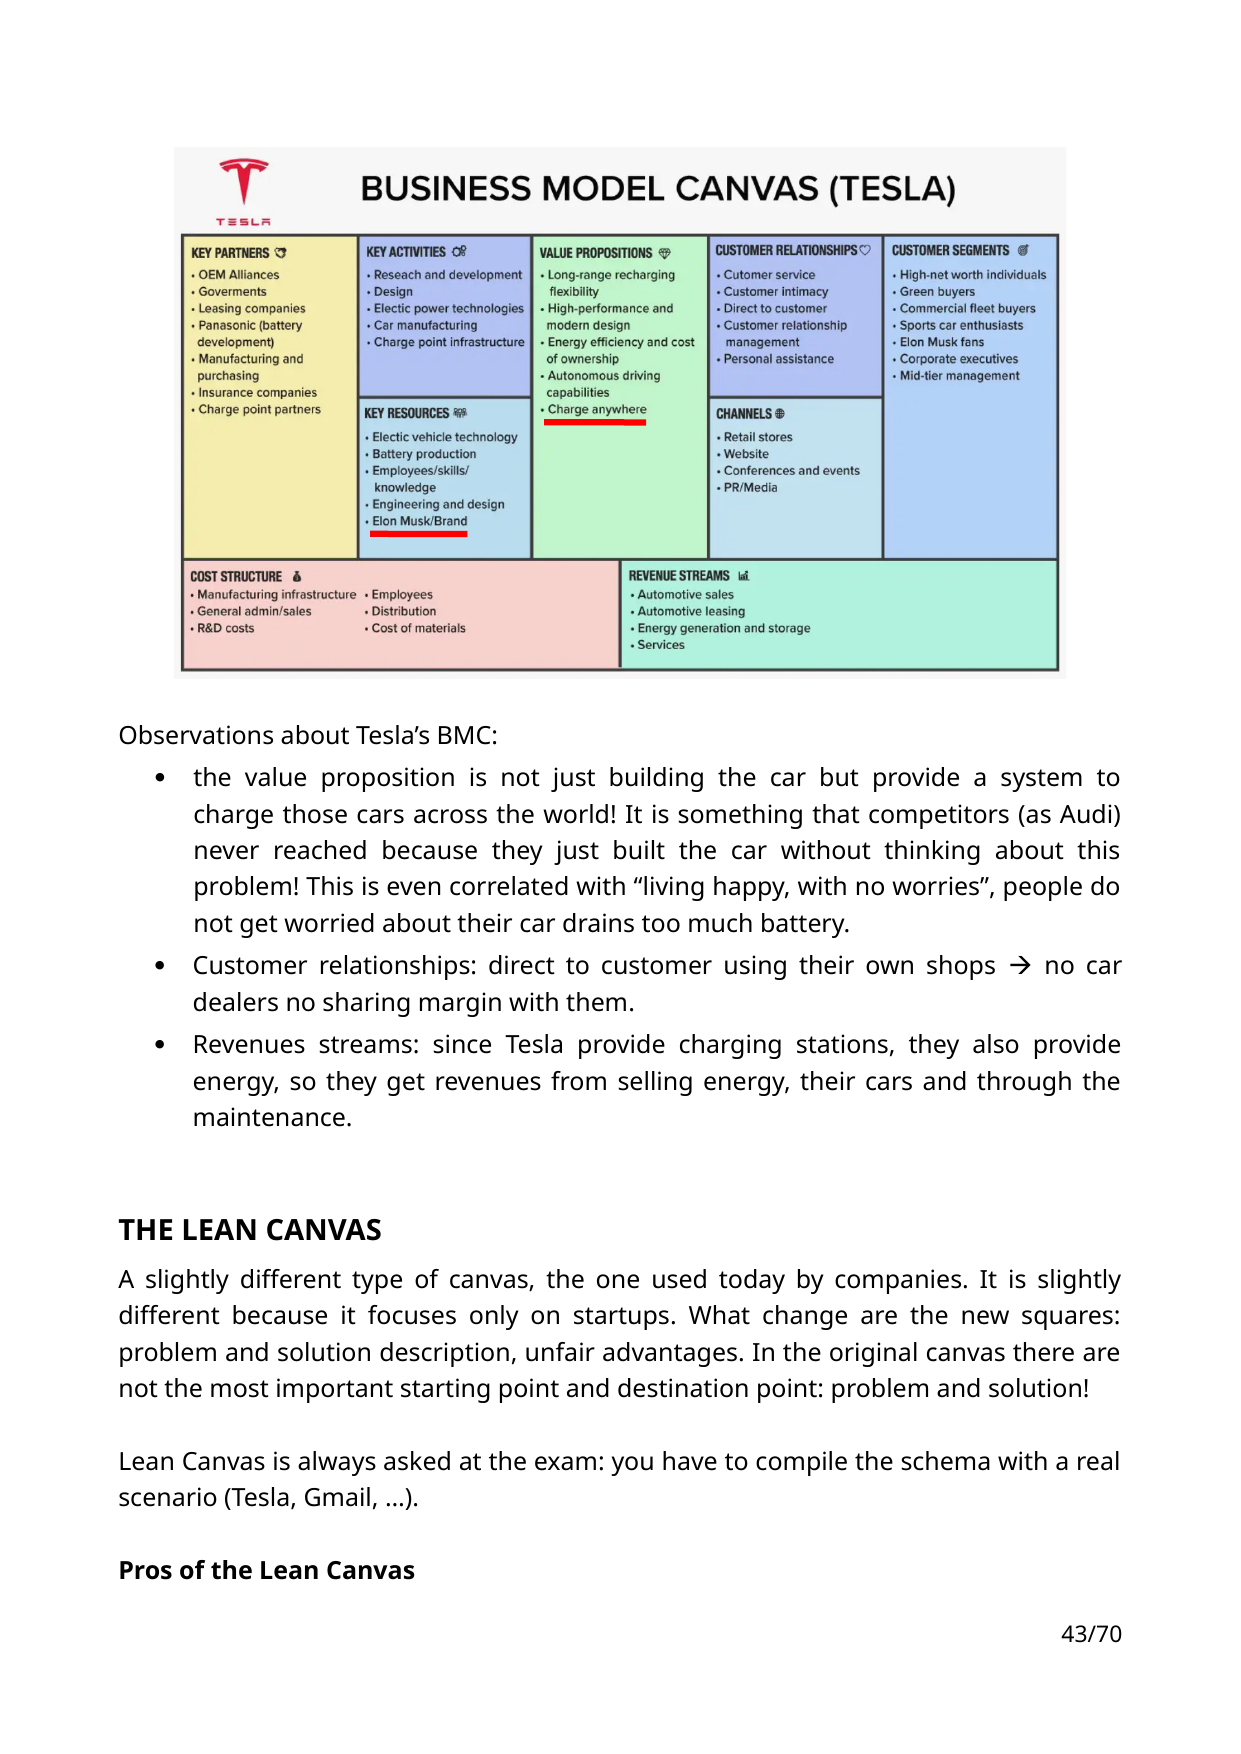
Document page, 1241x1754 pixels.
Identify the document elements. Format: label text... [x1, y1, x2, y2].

text THE LEAN CANVAS [118, 1209, 1122, 1248]
text Lean Canvas is always asked at the exam: you have to compile the schema with a real scenario (Tesla, Gmail, …). [118, 1443, 1122, 1514]
list Revenues streams: since Tesla provide charging stations, they also provide energy, so they get revenues from selling energy, their cars and through the maintenance. [155, 1027, 1122, 1134]
text Observations about Tesla’s BMC: [118, 717, 1122, 751]
text Pros of the Lean Canvas [118, 1552, 1122, 1586]
list Customer relationships: direct to customer using their own shops no car dealers no sharing margin with them. [155, 948, 1122, 1018]
list the value proposition is not just building the car but provide a system to charge those cars across the world! It is something that competitors (as Audi) never reached because they just built the car without thinking about this problem! This is even correlated with “living happy, with no worries”, people do not get worried about their car drains too much battery. [156, 760, 1122, 939]
text A slightly different type of canvas, the one used today by companies. It is slightly different because it focuses only on startups. What change are the new squares: problem and solution description, unfair advantages. In the original canvas there are not the most important starting point and destination point: problem and solution! [118, 1262, 1122, 1405]
